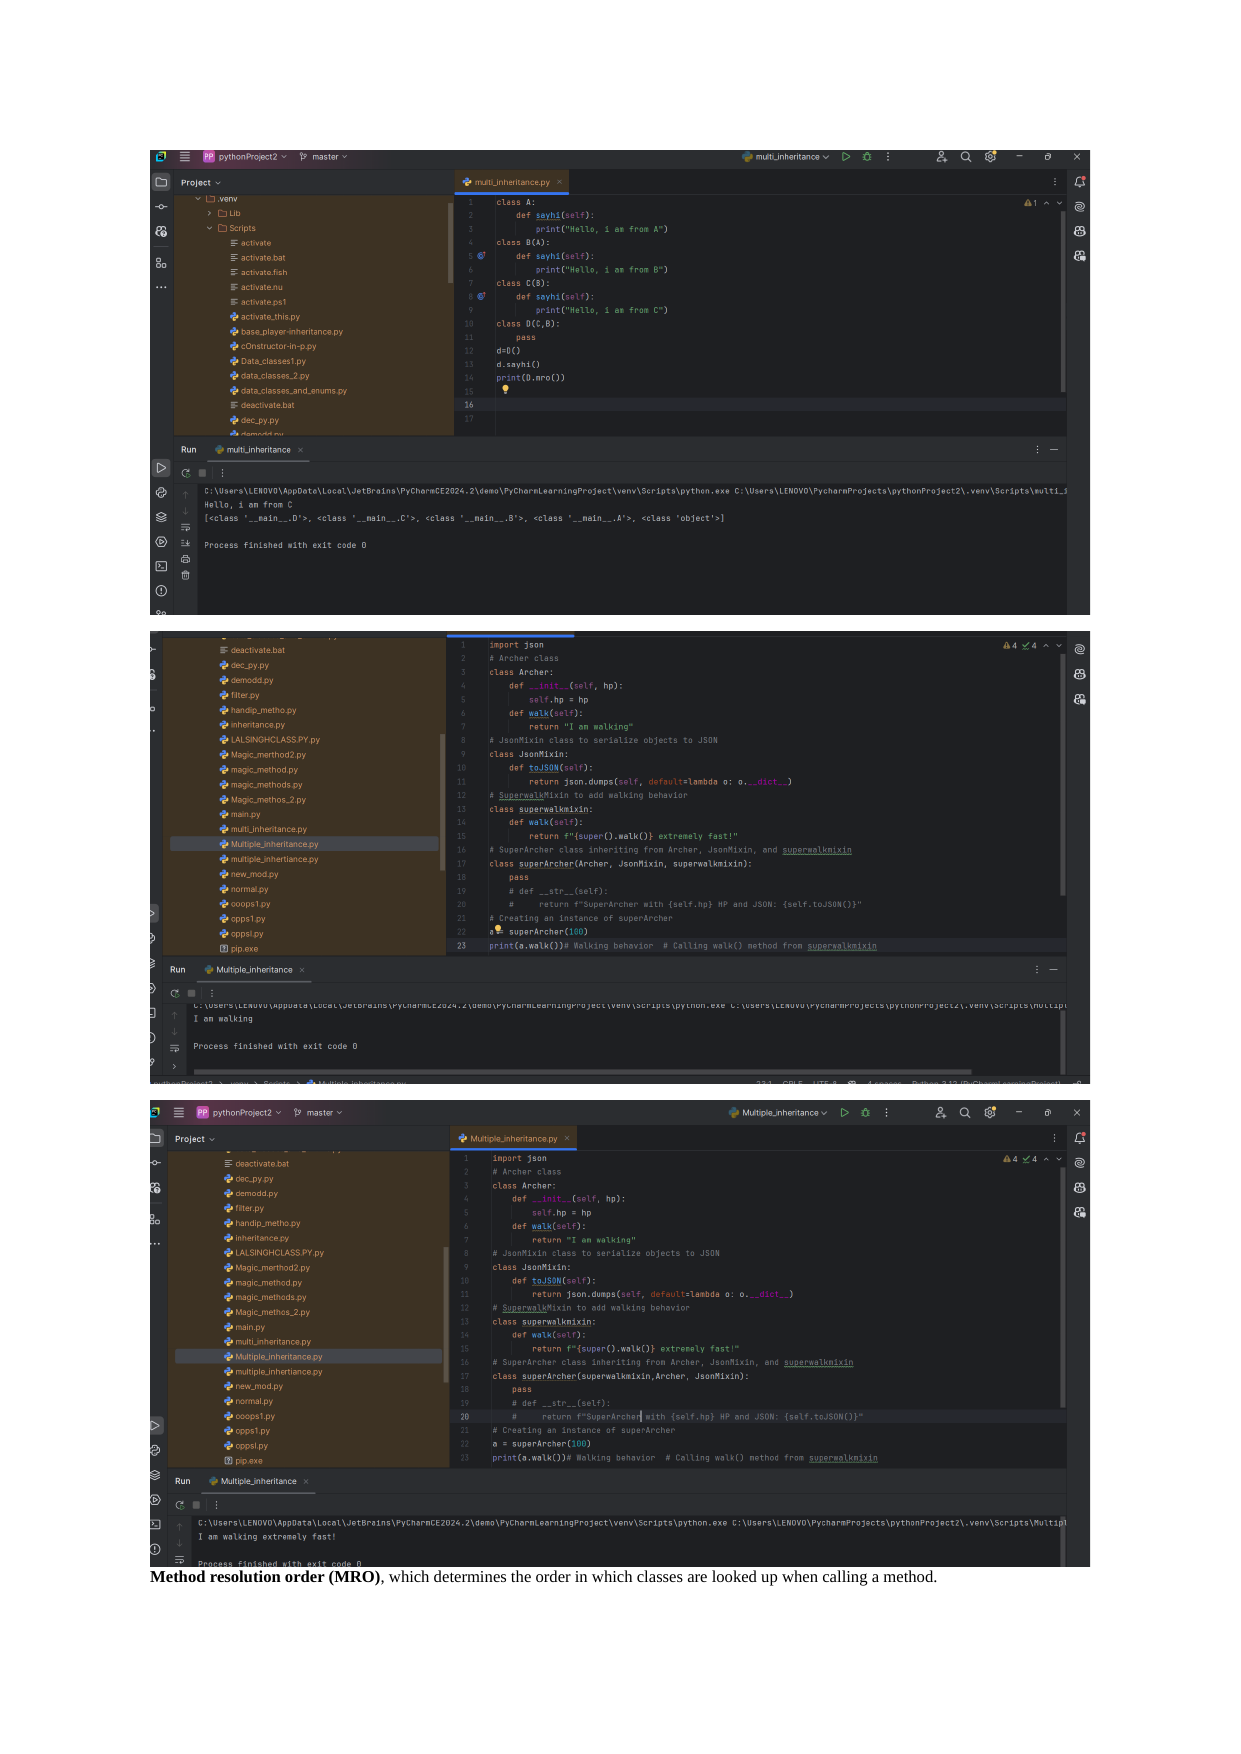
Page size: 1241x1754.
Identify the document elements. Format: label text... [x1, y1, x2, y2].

picture [150, 1100, 1091, 1567]
picture [150, 150, 1091, 615]
text Method resolution order (MRO), which determines the order in which classes are looked up when calling a method. [150, 1567, 1090, 1586]
picture [150, 631, 1091, 1084]
